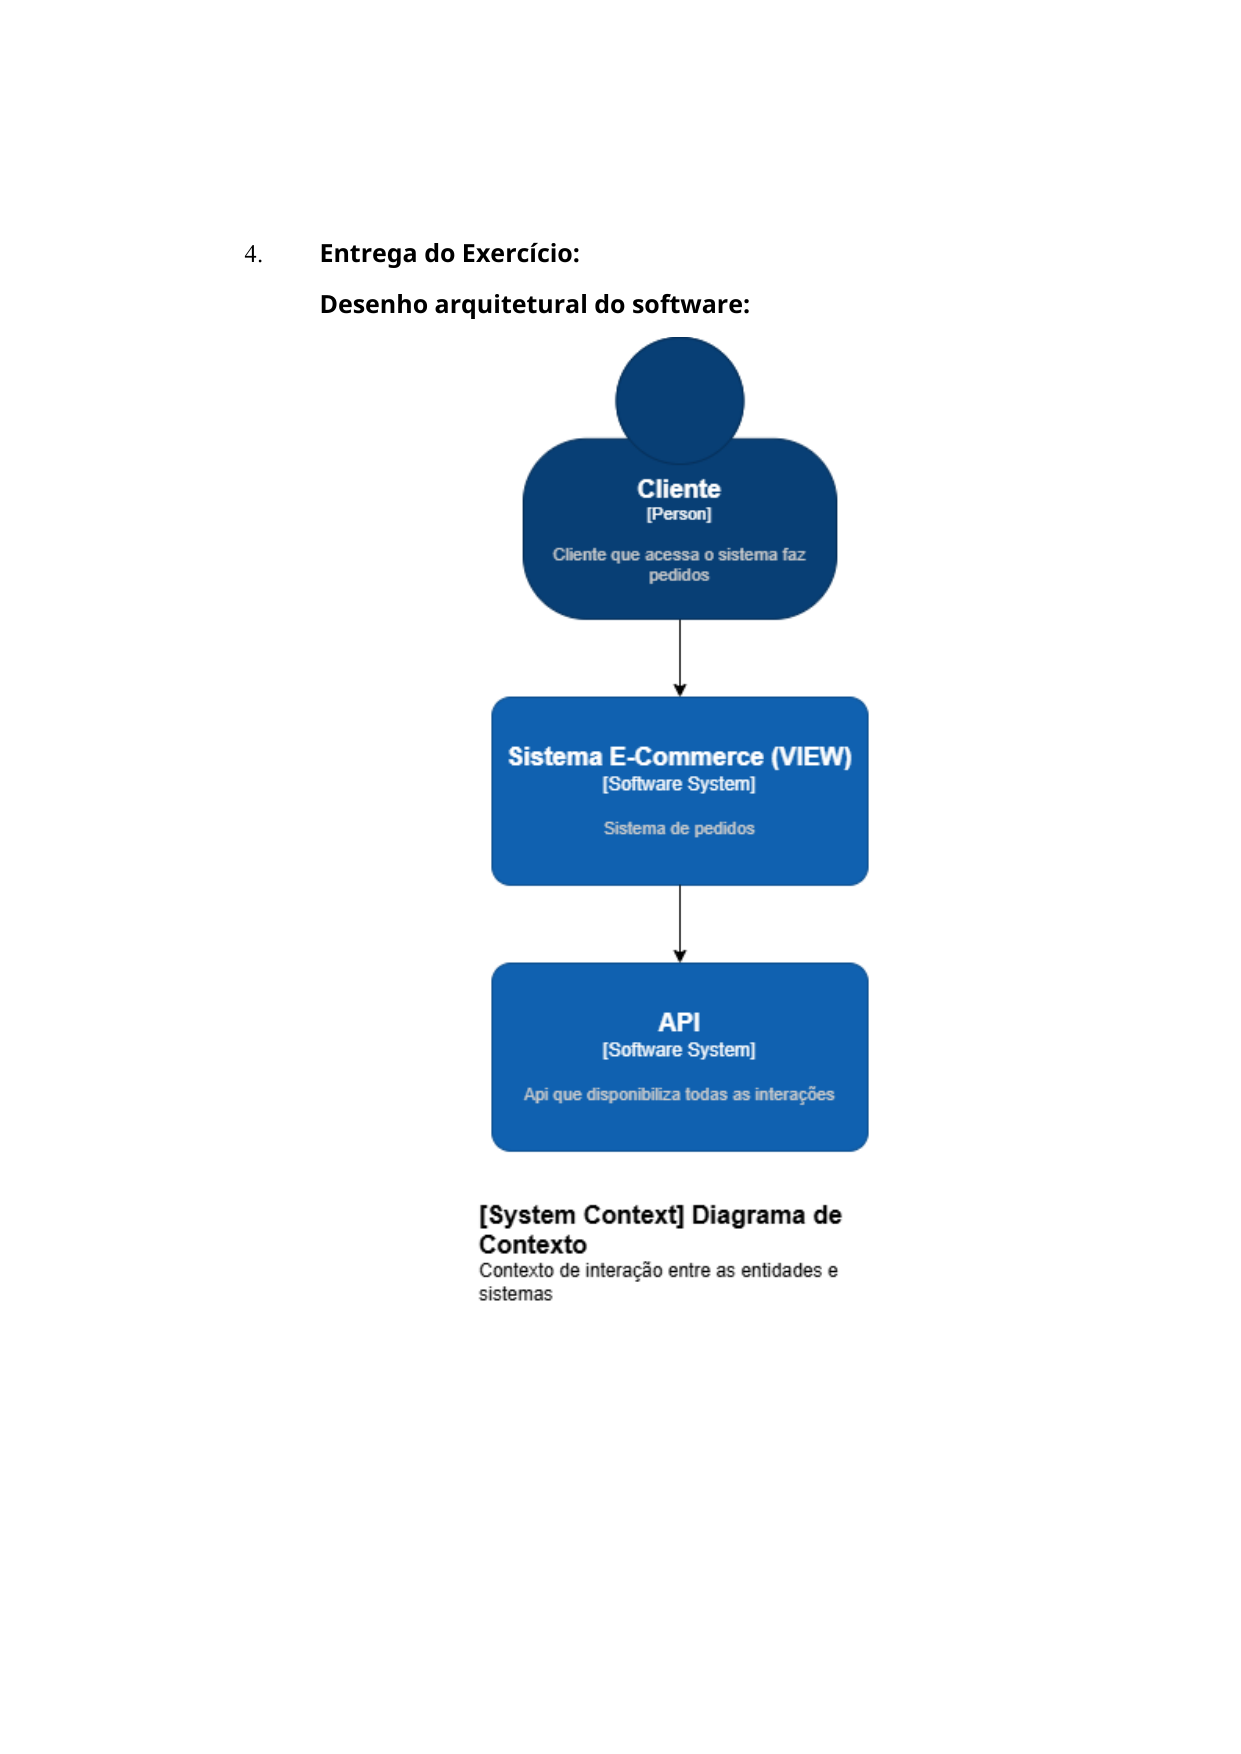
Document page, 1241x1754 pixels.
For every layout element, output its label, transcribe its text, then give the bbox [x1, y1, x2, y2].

picture [476, 337, 883, 1307]
list Entrega do Exercício: [244, 236, 1093, 269]
list Desenho arquitetural do software: [319, 287, 1093, 321]
